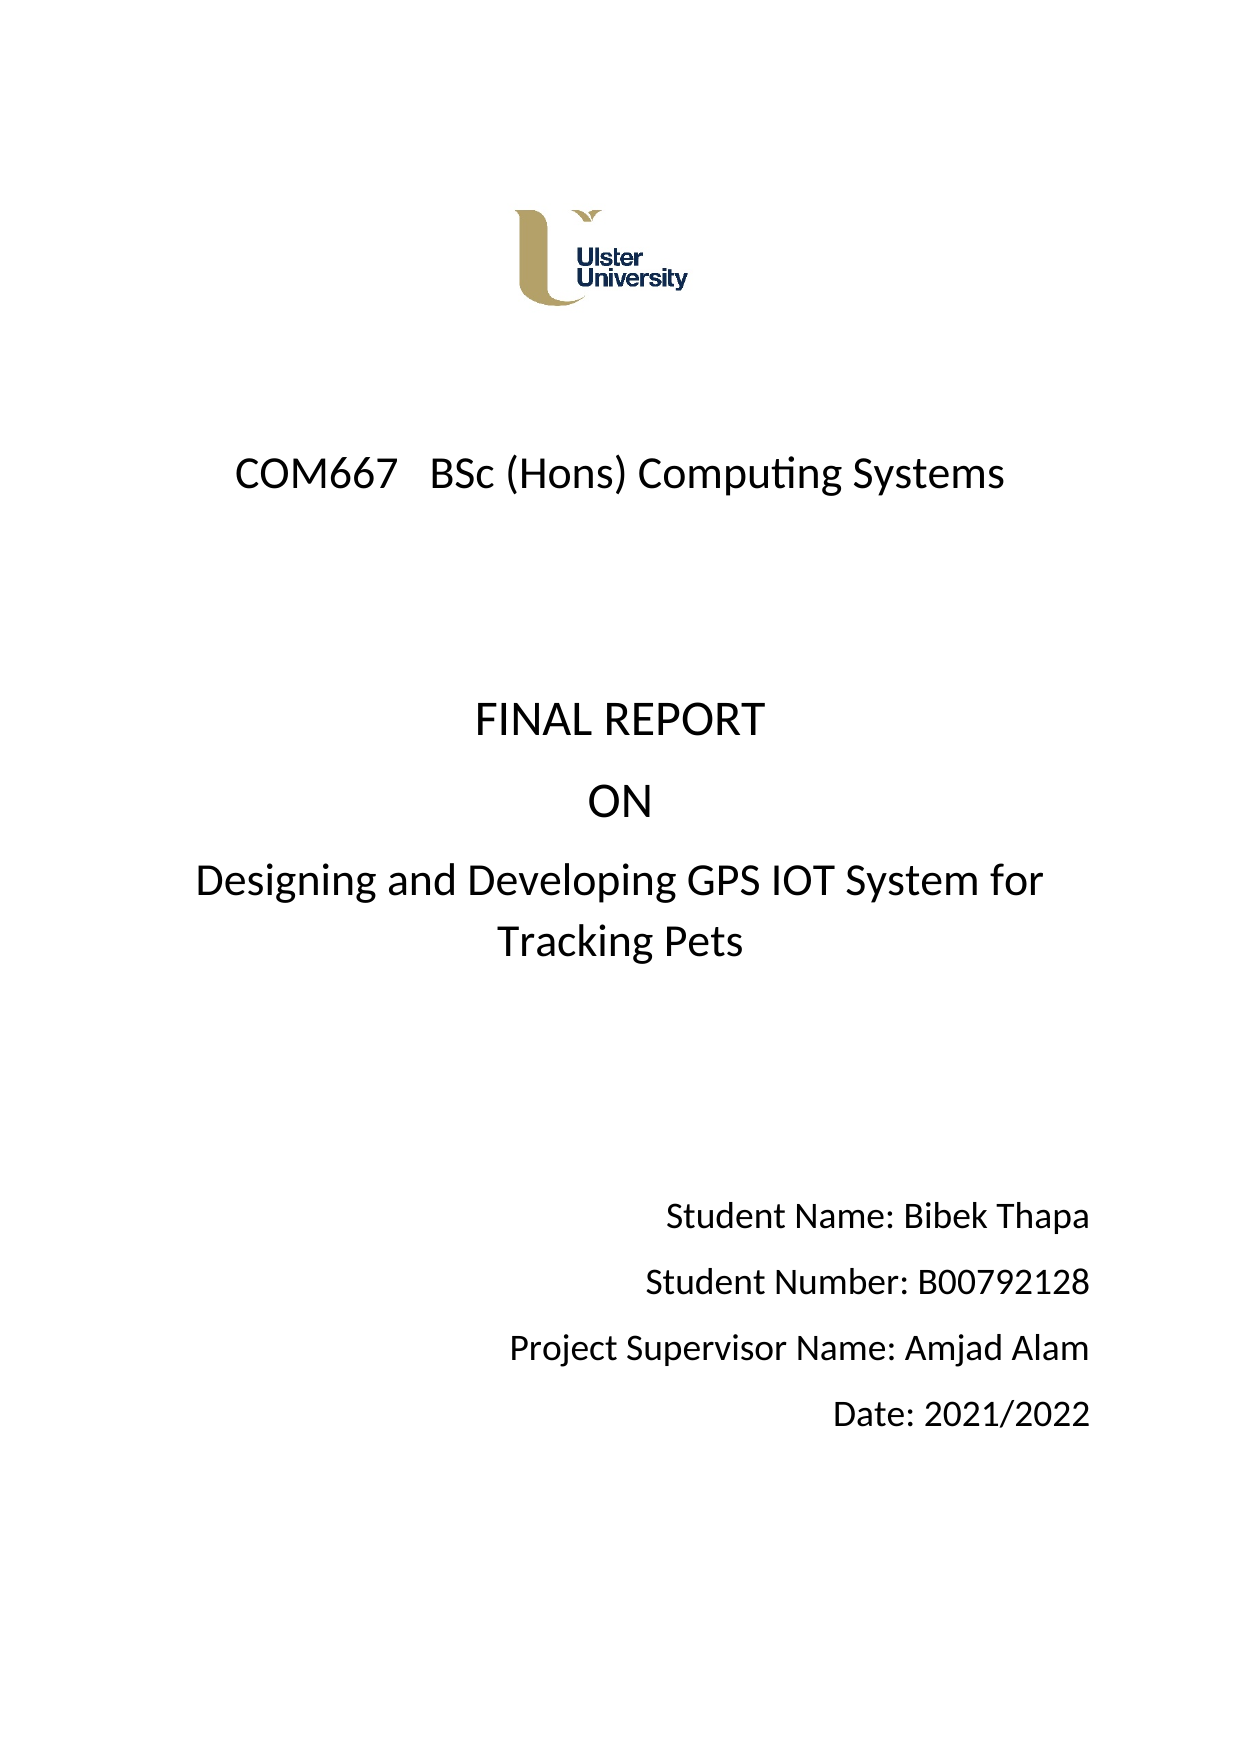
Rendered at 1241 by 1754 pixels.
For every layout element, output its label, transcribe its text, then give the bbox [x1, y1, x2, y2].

text ON [150, 769, 1090, 830]
text Date: 2021/2022 [150, 1390, 1090, 1436]
picture [485, 181, 714, 331]
text Designing and Developing GPS IOT System for Tracking Pets [150, 851, 1090, 968]
text Project Supervisor Name: Amjad Alam [150, 1324, 1090, 1370]
text Student Number: B00792128 [150, 1258, 1090, 1304]
text COM667 BSc (Hons) Computing Systems [150, 444, 1090, 500]
text FINAL REPORT [150, 686, 1090, 747]
text Student Name: Bibek Thapa [150, 1192, 1090, 1237]
